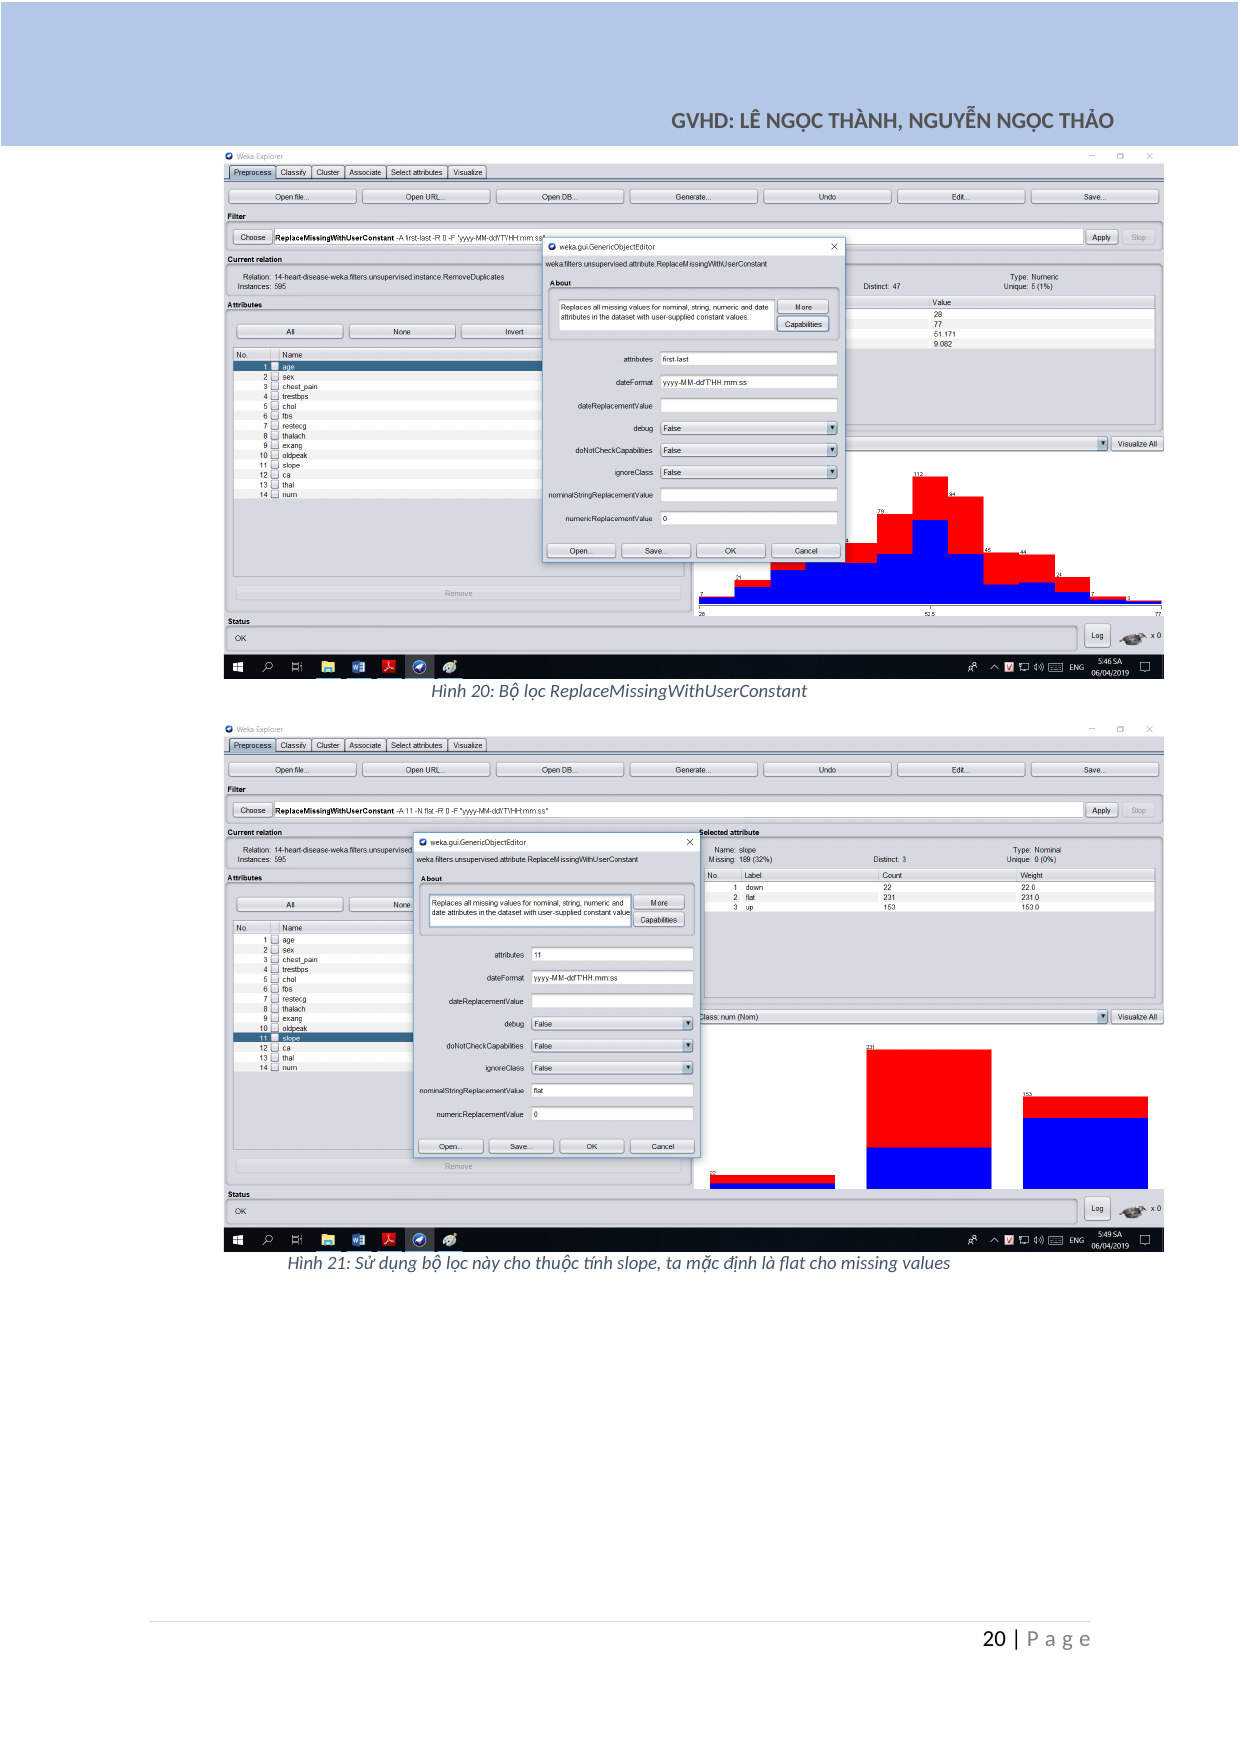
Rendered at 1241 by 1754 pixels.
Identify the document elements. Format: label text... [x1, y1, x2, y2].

picture [223, 722, 1164, 1252]
text Hình 20: Bộ lọc ReplaceMissingWithUserConstant [150, 679, 1090, 702]
text Hình 21: Sử dụng bộ lọc này cho thuộc tính slope, ta mặc định là flat cho missing values [150, 1251, 1090, 1274]
picture [223, 150, 1164, 679]
